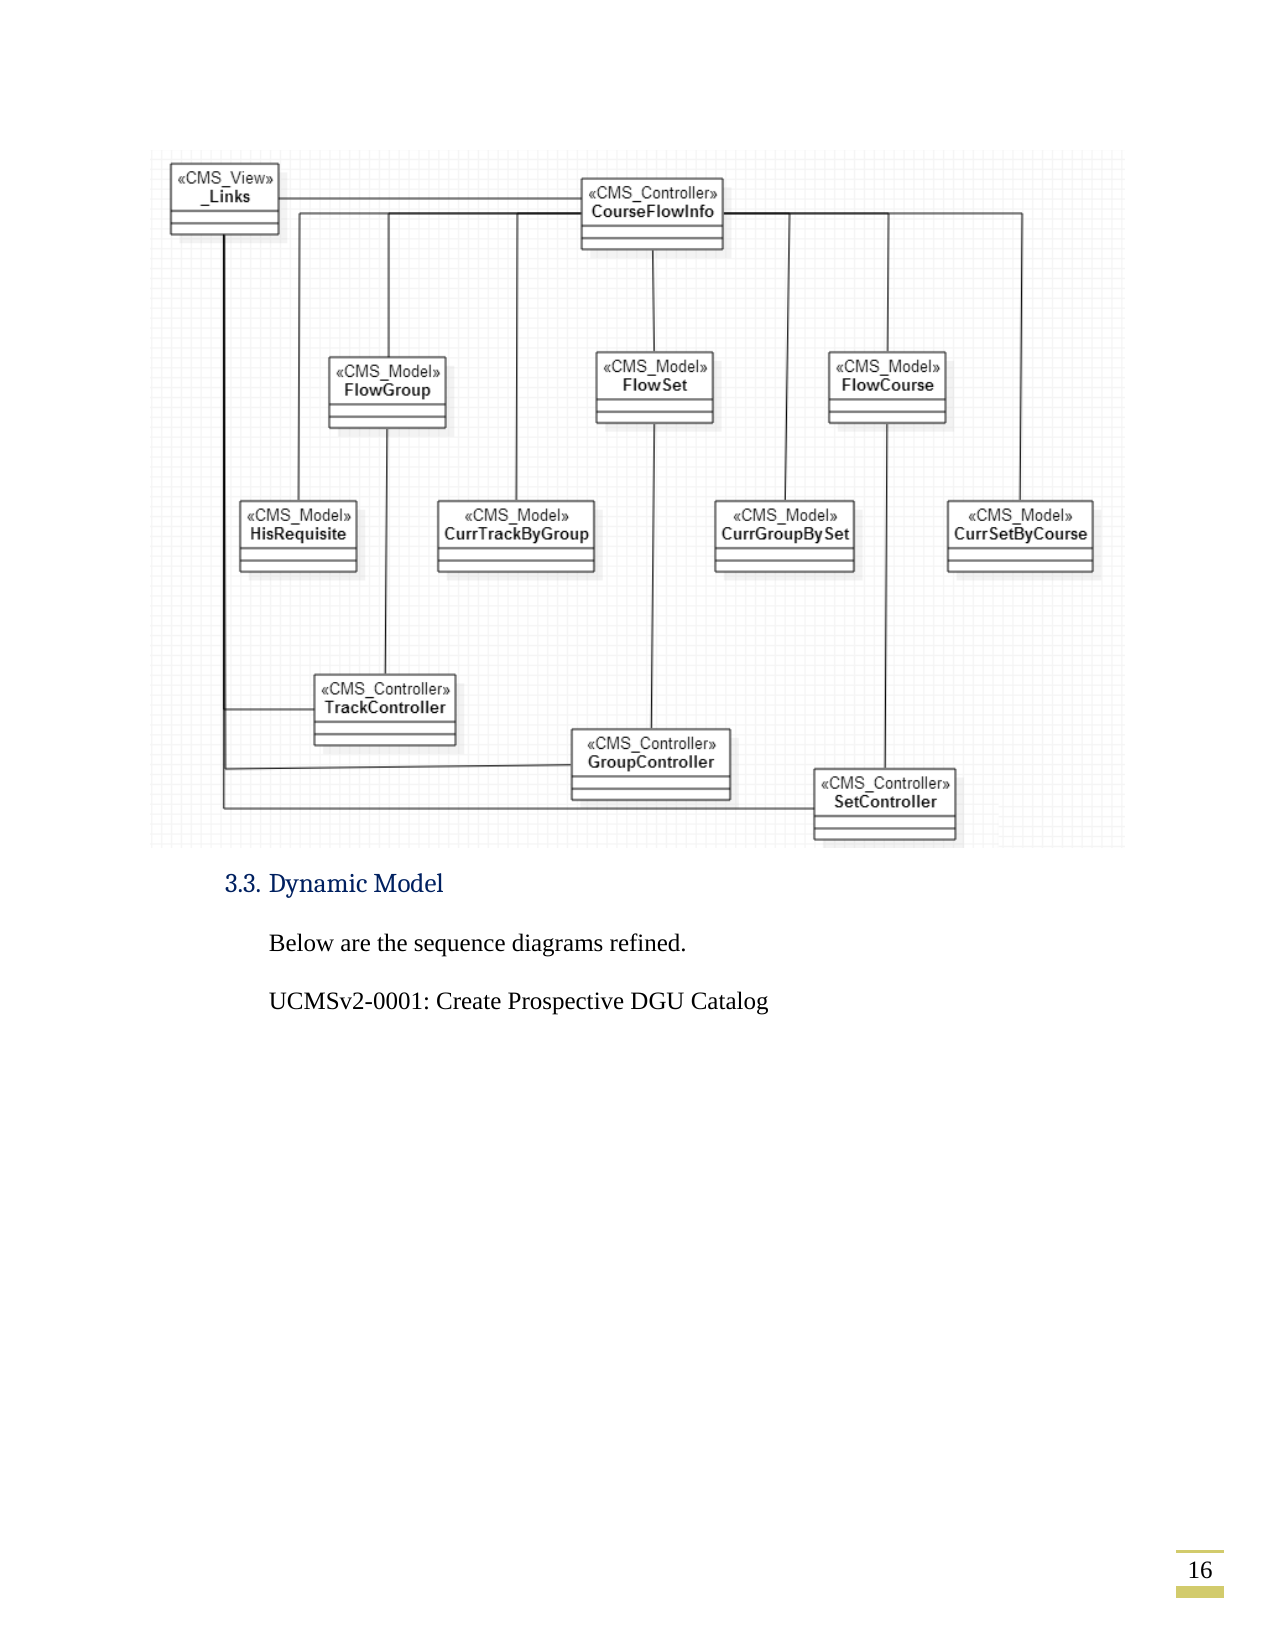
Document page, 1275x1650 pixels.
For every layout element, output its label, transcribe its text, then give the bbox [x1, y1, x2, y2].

subtitle Dynamic Model [225, 868, 1125, 900]
picture [150, 150, 1125, 848]
text UCMSv2-0001: Create Prospective DGU Catalog [269, 986, 1125, 1015]
text Below are the sequence diagrams refined. [269, 928, 1125, 957]
